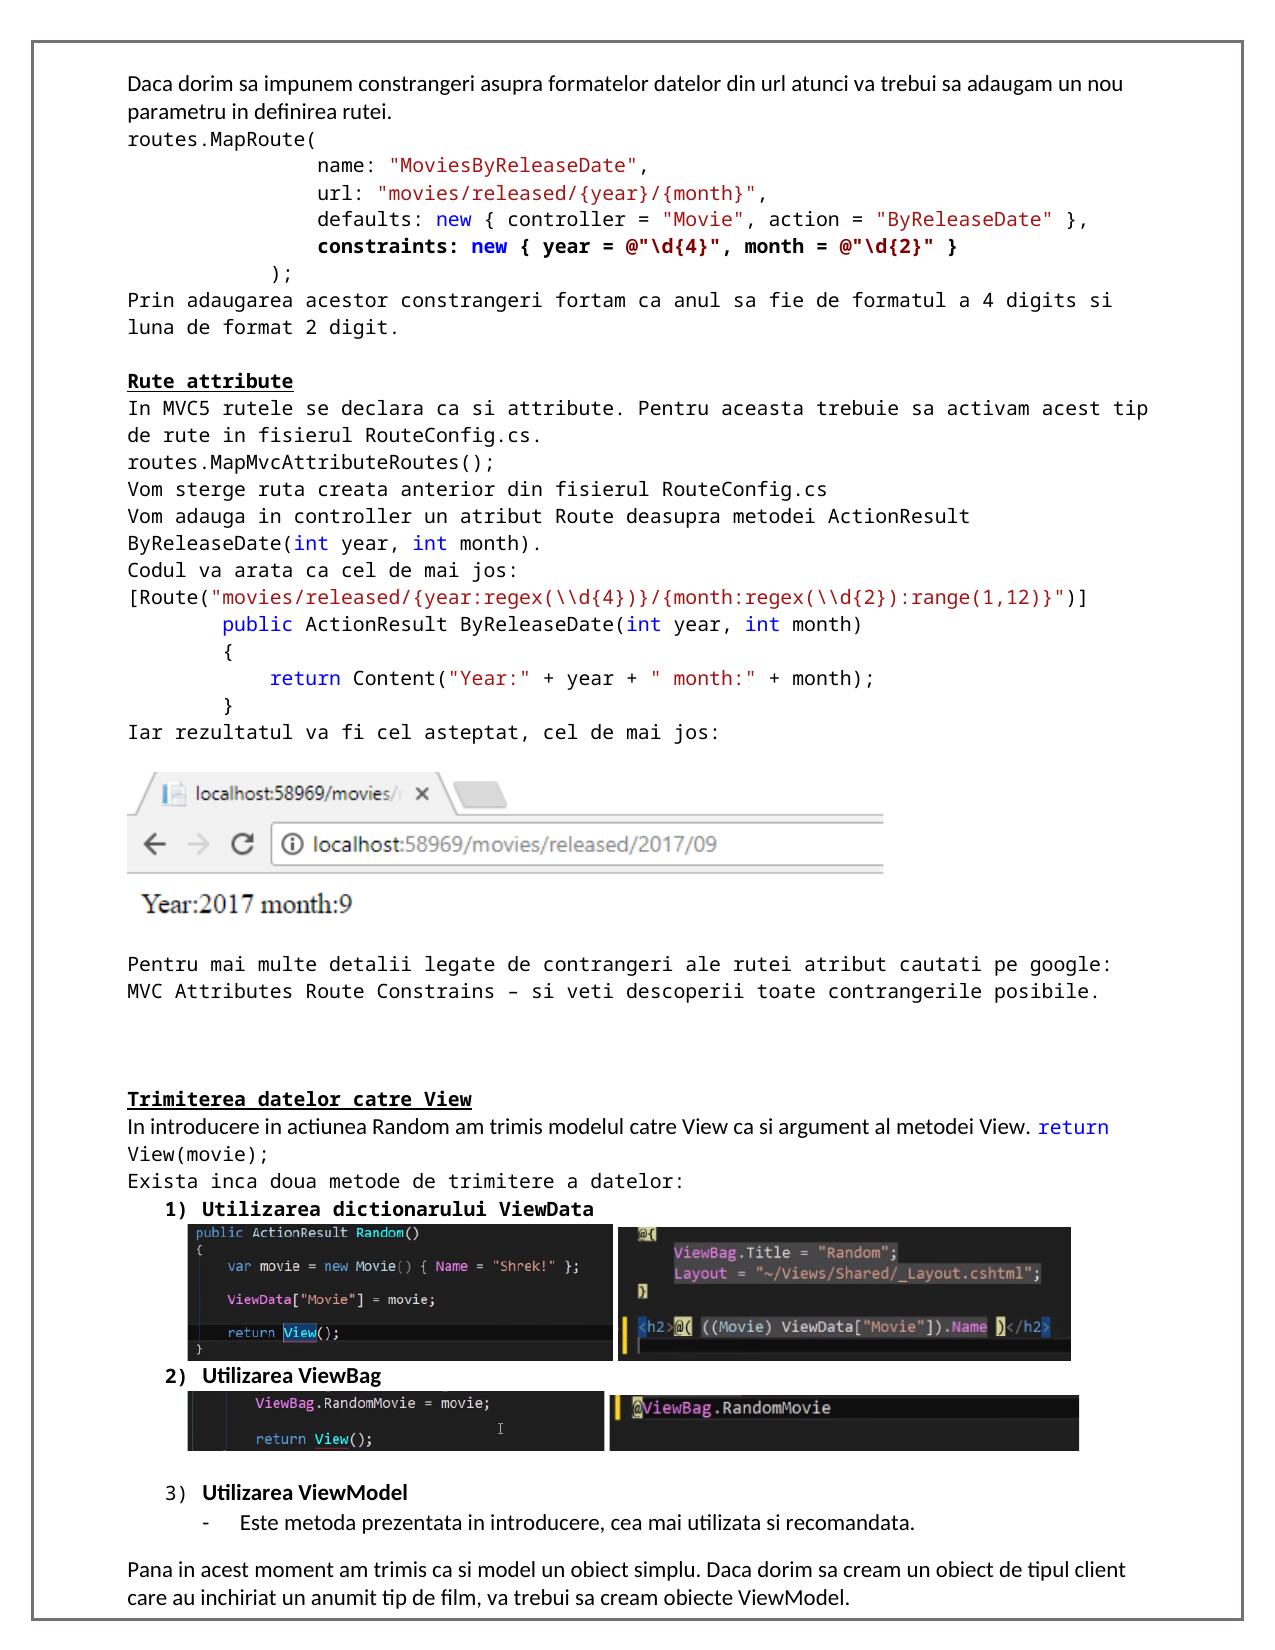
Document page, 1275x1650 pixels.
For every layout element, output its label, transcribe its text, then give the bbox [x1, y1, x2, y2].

text Pentru mai multe detalii legate de contrangeri ale rutei atribut cautati pe google: MVC Attributes Route Constrains – si veti descoperii toate contrangerile posibile. [127, 950, 1150, 1004]
list Este metoda prezentata in introducere, cea mai utilizata si recomandata. [202, 1508, 1150, 1536]
text Codul va arata ca cel de mai jos: [127, 556, 1150, 583]
text Vom adauga in controller un atribut Route deasupra metodei ActionResult ByReleaseDate(int year, int month). [127, 502, 1150, 556]
text routes.MapMvcAttributeRoutes(); [127, 448, 1150, 476]
text } [127, 691, 1150, 718]
text Iar rezultatul va fi cel asteptat, cel de mai jos: [127, 718, 1150, 745]
picture [127, 772, 884, 951]
picture [187, 1224, 613, 1361]
list Utilizarea ViewModel [164, 1478, 1150, 1506]
list Utilizarea ViewBag [164, 1361, 1150, 1389]
text defaults: new { controller = "Movie", action = "ByReleaseDate" }, [127, 206, 1150, 233]
text Vom sterge ruta creata anterior din fisierul RouteConfig.cs [127, 476, 1150, 502]
text name: "MoviesByReleaseDate", [127, 152, 1150, 179]
text Prin adaugarea acestor constrangeri fortam ca anul sa fie de formatul a 4 digits si luna de format 2 digit. [127, 287, 1150, 341]
picture [187, 1391, 605, 1451]
text Rute attribute [127, 368, 1150, 394]
text Pana in acest moment am trimis ca si model un obiect simplu. Daca dorim sa cream un obiect de tipul client care au inchiriat un anumit tip de film, va trebui sa cream obiecte ViewModel. [127, 1555, 1150, 1611]
text Daca dorim sa impunem constrangeri asupra formatelor datelor din url atunci va trebui sa adaugam un nou parametru in definirea rutei. [127, 69, 1150, 125]
text In MVC5 rutele se declara ca si attribute. Pentru aceasta trebuie sa activam acest tip de rute in fisierul RouteConfig.cs. [127, 394, 1150, 448]
text Exista inca doua metode de trimitere a datelor: [127, 1167, 1150, 1194]
text In introducere in actiunea Random am trimis modelul catre View ca si argument al metodei View. return View(movie); [127, 1112, 1150, 1167]
picture [609, 1395, 1080, 1451]
picture [618, 1227, 1071, 1361]
text ); [127, 260, 1150, 287]
text Trimiterea datelor catre View [127, 1085, 1150, 1112]
text constraints: new { year = @"\d{4}", month = @"\d{2}" } [127, 233, 1150, 260]
text url: "movies/released/{year}/{month}", [127, 179, 1150, 206]
text public ActionResult ByReleaseDate(int year, int month) [127, 610, 1150, 637]
text routes.MapRoute( [127, 125, 1150, 152]
text return Content("Year:" + year + " month:" + month); [127, 664, 1150, 691]
list Utilizarea dictionarului ViewData [164, 1194, 1150, 1222]
text [Route("movies/released/{year:regex(\\d{4})}/{month:regex(\\d{2}):range(1,12)}")] [127, 583, 1150, 610]
text { [127, 637, 1150, 664]
